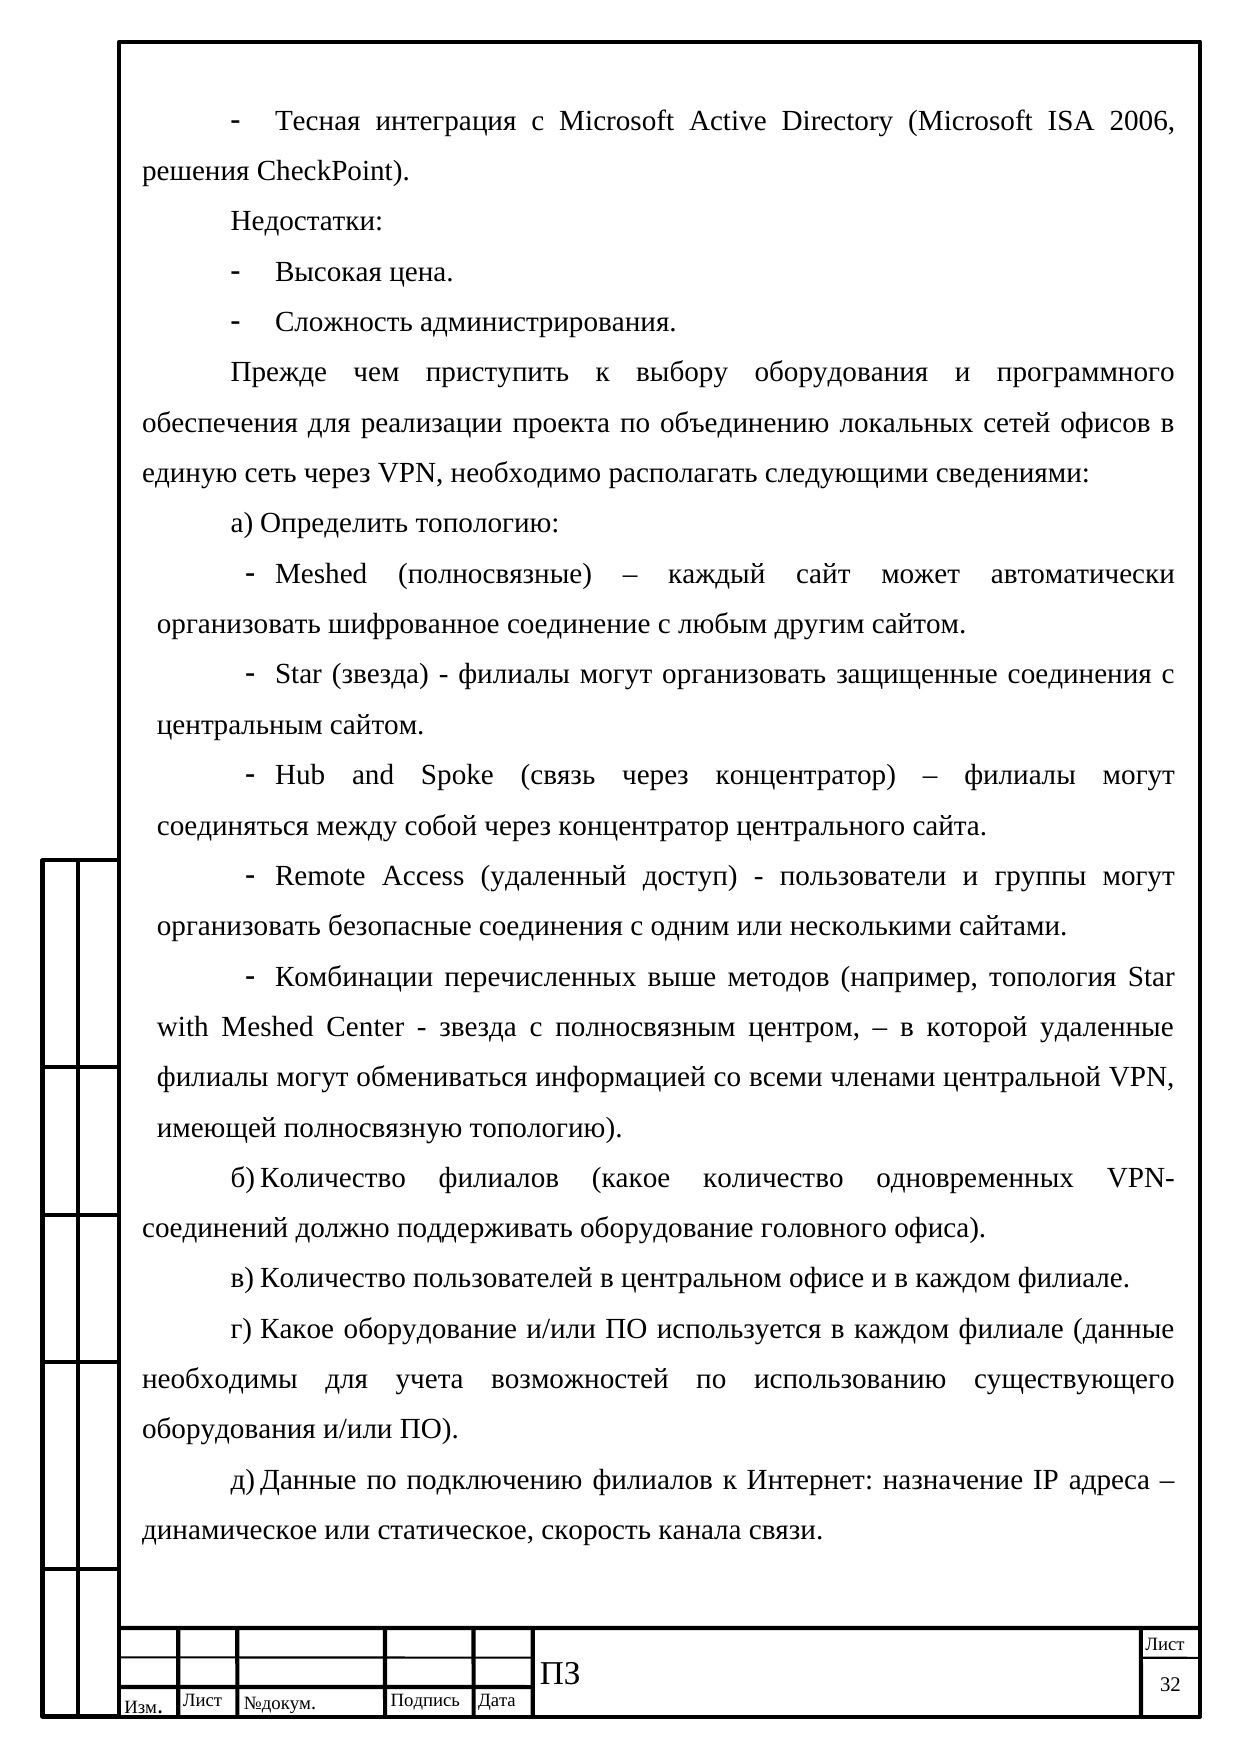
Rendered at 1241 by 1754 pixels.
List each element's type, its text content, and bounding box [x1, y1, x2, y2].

list Количество пользователей в центральном офисе и в каждом филиале. [142, 1261, 1175, 1294]
list Комбинации перечисленных выше методов (например, топология Star with Meshed Center - звезда с полносвязным центром, – в которой удаленные филиалы могут обмениваться информацией со всеми членами центральной VPN, имеющей полносвязную топологию). [157, 959, 1175, 1143]
text Прежде чем приступить к выбору оборудования и программного обеспечения для реализации проекта по объединению локальных сетей офисов в единую сеть через VPN, необходимо располагать следующими сведениями: [142, 354, 1175, 489]
list Высокая цена. [142, 254, 1175, 287]
list Определить топологию: [142, 505, 1175, 539]
list Количество филиалов (какое количество одновременных VPN-соединений должно поддерживать оборудование головного офиса). [142, 1160, 1175, 1244]
list Star (звезда) - филиалы могут организовать защищенные соединения с центральным сайтом. [157, 656, 1175, 740]
text Недостатки: [142, 203, 1175, 237]
list Remote Access (удаленный доступ) - пользователи и группы могут организовать безопасные соединения с одним или несколькими сайтами. [157, 858, 1175, 942]
list Данные по подключению филиалов к Интернет: назначение IP адреса – динамическое или статическое, скорость канала связи. [142, 1462, 1175, 1546]
list Какое оборудование и/или ПО используется в каждом филиале (данные необходимы для учета возможностей по использованию существующего оборудования и/или ПО). [142, 1311, 1175, 1445]
list Сложность администрирования. [142, 304, 1175, 338]
list Hub and Spoke (связь через концентратор) – филиалы могут соединяться между собой через концентратор центрального сайта. [157, 757, 1175, 841]
list Тесная интеграция с Microsoft Active Directory (Microsoft ISA 2006, решения CheckPoint). [142, 103, 1175, 187]
list Meshed (полносвязные) – каждый сайт может автоматически организовать шифрованное соединение с любым другим сайтом. [157, 556, 1175, 640]
